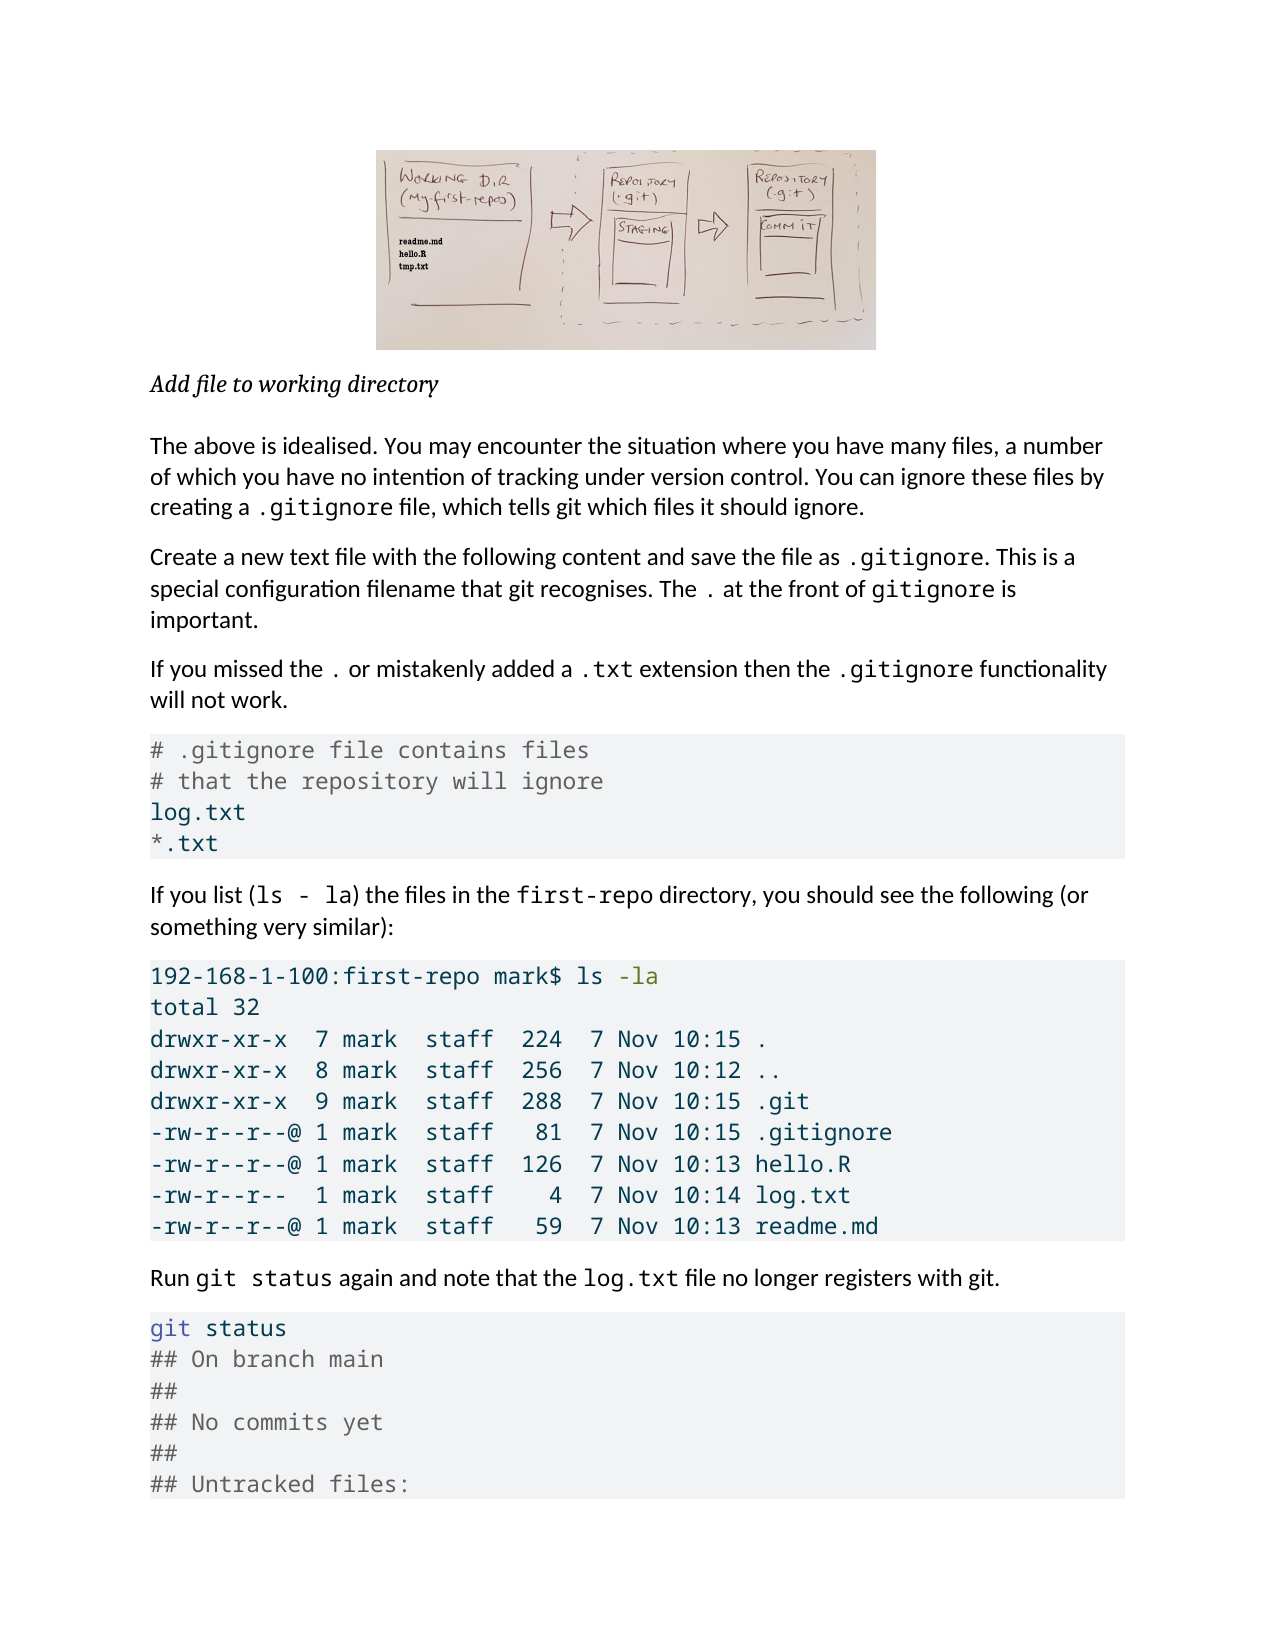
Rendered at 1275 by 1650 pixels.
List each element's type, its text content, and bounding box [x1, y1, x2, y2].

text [150, 1312, 1125, 1499]
text Create a new text file with the following content and save the file as .gitignore. This is a special configuration filename that git recognises. The . at the front of gitignore is important. [150, 541, 1125, 634]
picture [376, 150, 877, 350]
text 192-168-1-100:first-repo mark$ ls -la total 32 drwxr-xr-x 7 mark staff 224 7 Nov 10:15 . drwxr-xr-x 8 mark staff 256 7 Nov 10:12 .. drwxr-xr-x 9 mark staff 288 7 Nov 10:15 .git -rw-r--r--@ 1 mark staff 81 7 Nov 10:15 .gitignore -rw-r--r--@ 1 mark staff 126 7 Nov 10:13 hello.R -rw-r--r-- 1 mark staff 4 7 Nov 10:14 log.txt -rw-r--r--@ 1 mark staff 59 7 Nov 10:13 readme.md [150, 960, 1125, 1241]
text # .gitignore file contains files # that the repository will ignore log.txt *.txt [150, 734, 1125, 859]
text If you missed the . or mistakenly added a .txt extension then the .gitignore functionality will not work. [150, 653, 1125, 715]
table_header Add file to working directory [139, 150, 1114, 412]
text If you list (ls - la) the files in the first-repo directory, you should see the following (or something very similar): [150, 879, 1125, 941]
text The above is idealised. You may encounter the situation where you have many files, a number of which you have no intention of tracking under version control. You can ignore these files by creating a .gitignore file, which tells git which files it should ignore. [150, 430, 1125, 523]
text Run git status again and note that the log.txt file no longer registers with git. [150, 1262, 1125, 1293]
